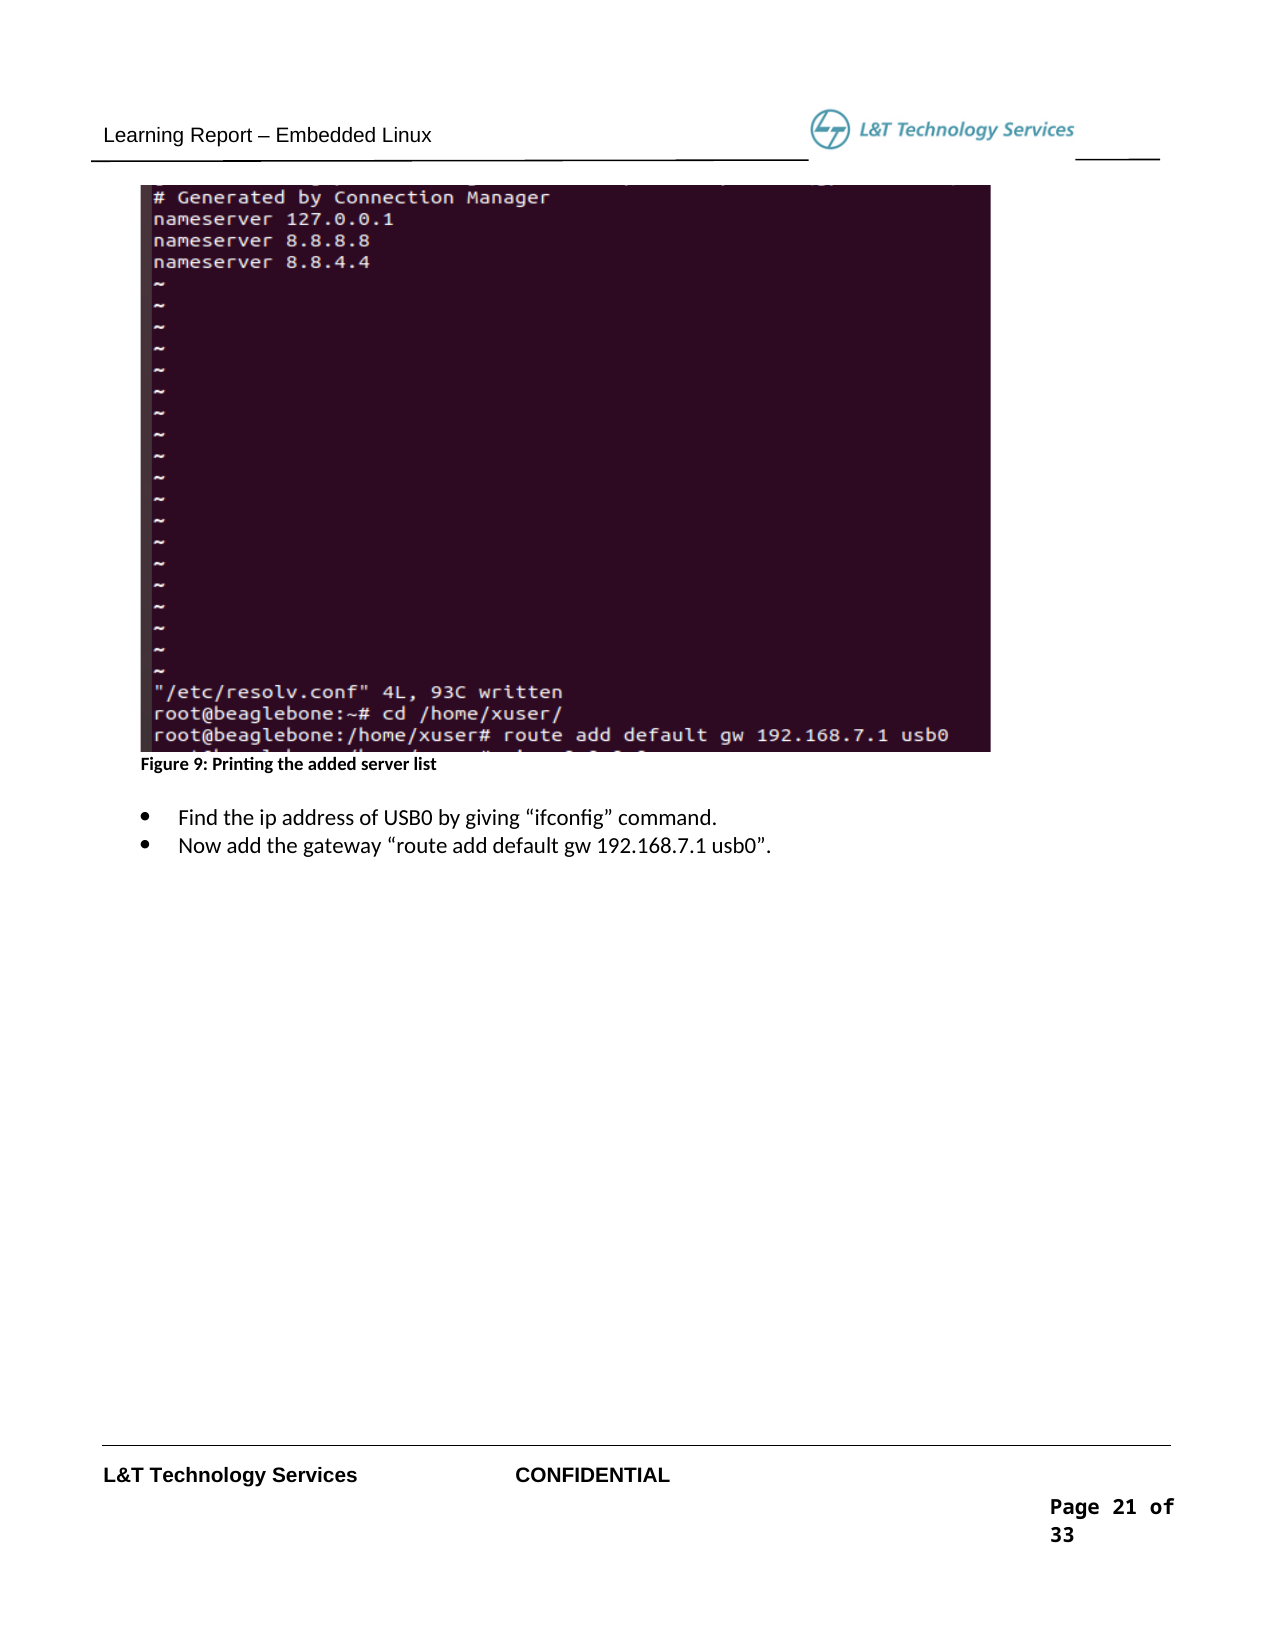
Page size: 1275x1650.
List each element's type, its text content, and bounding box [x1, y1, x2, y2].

list Now add the gateway “route add default gw 192.168.7.1 usb0”. [141, 831, 1162, 859]
picture [140, 185, 991, 752]
list Find the ip address of USB0 by giving “ifconfig” command. [141, 803, 1162, 831]
picture [808, 98, 1076, 162]
text Figure 9: Printing the added server list [103, 752, 1162, 775]
